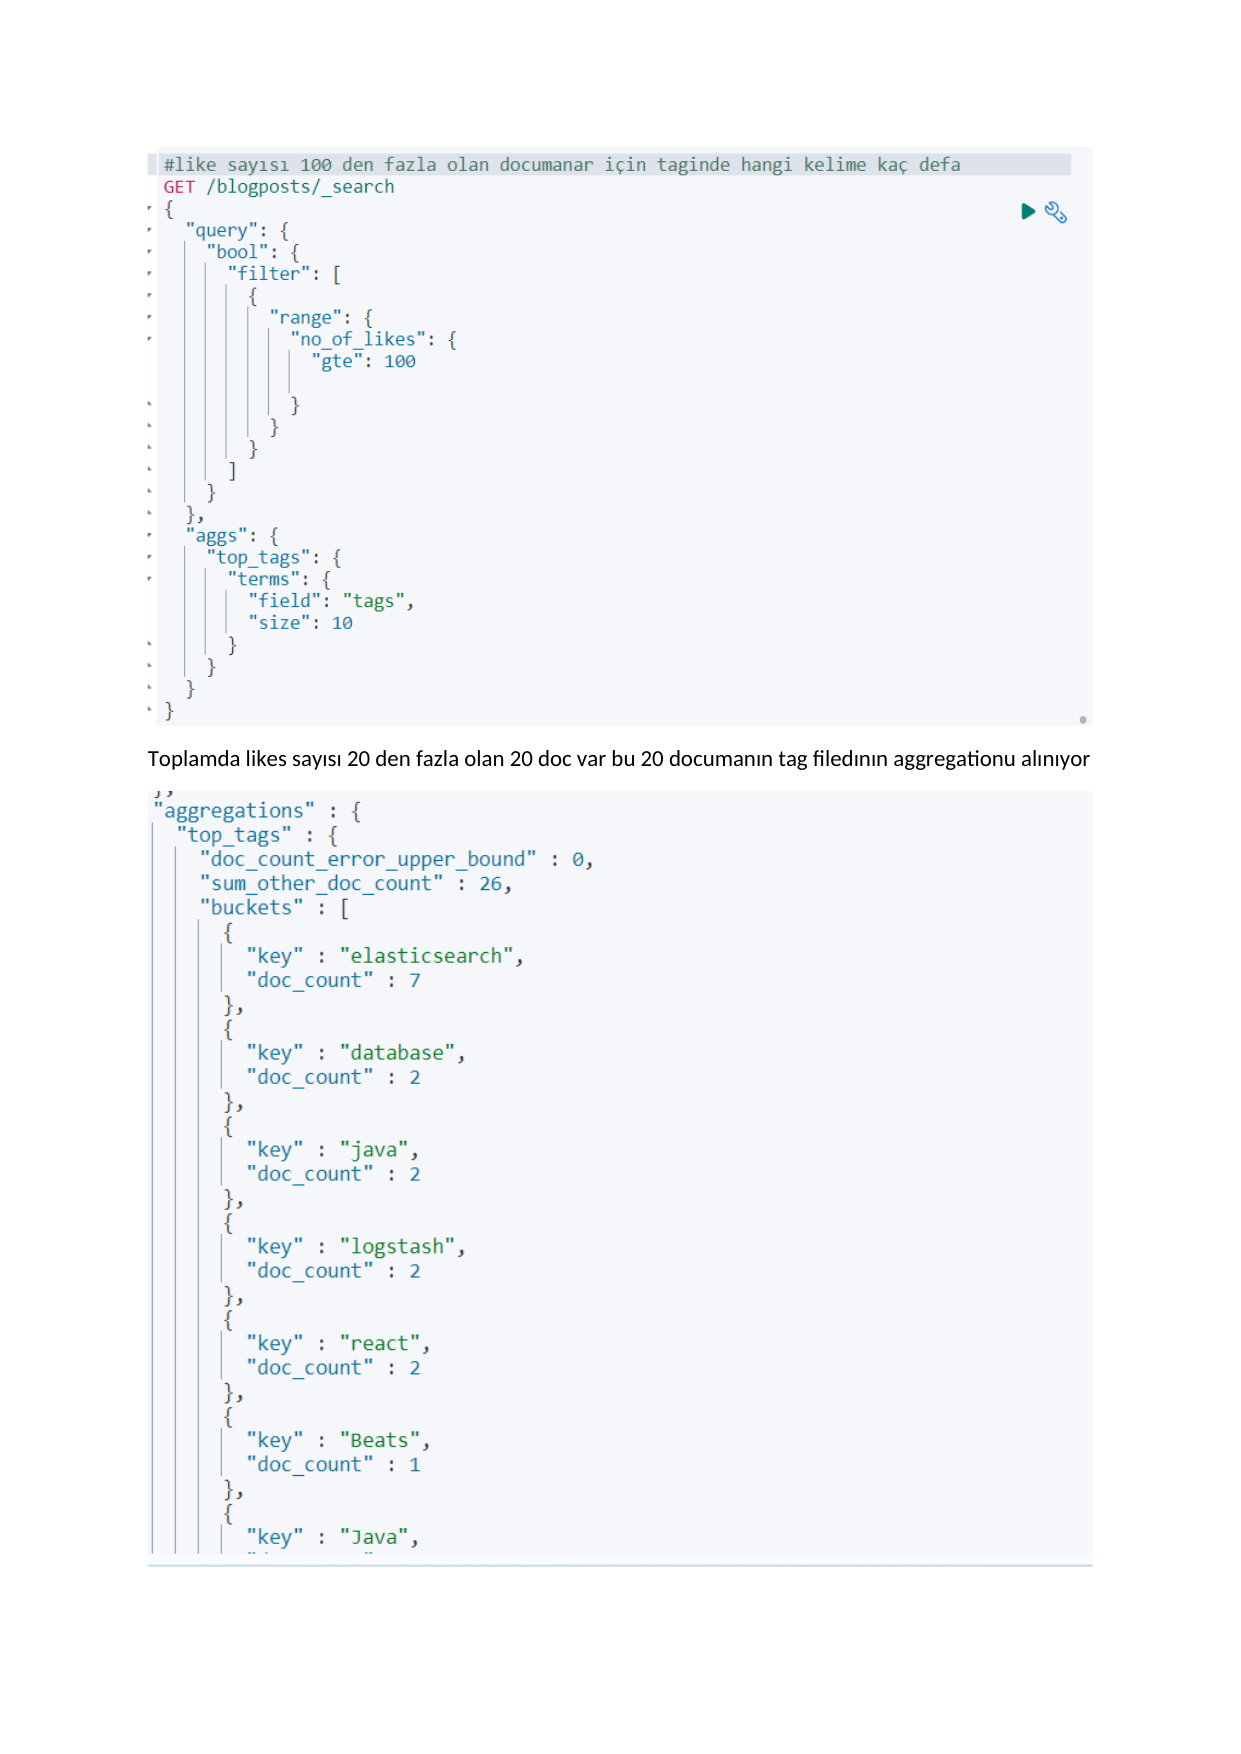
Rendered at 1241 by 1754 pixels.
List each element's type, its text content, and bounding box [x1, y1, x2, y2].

picture [147, 791, 1093, 1567]
text Toplamda likes sayısı 20 den fazla olan 20 doc var bu 20 documanın tag filedının aggregationu alınıyor [148, 744, 1093, 773]
picture [147, 147, 1093, 726]
